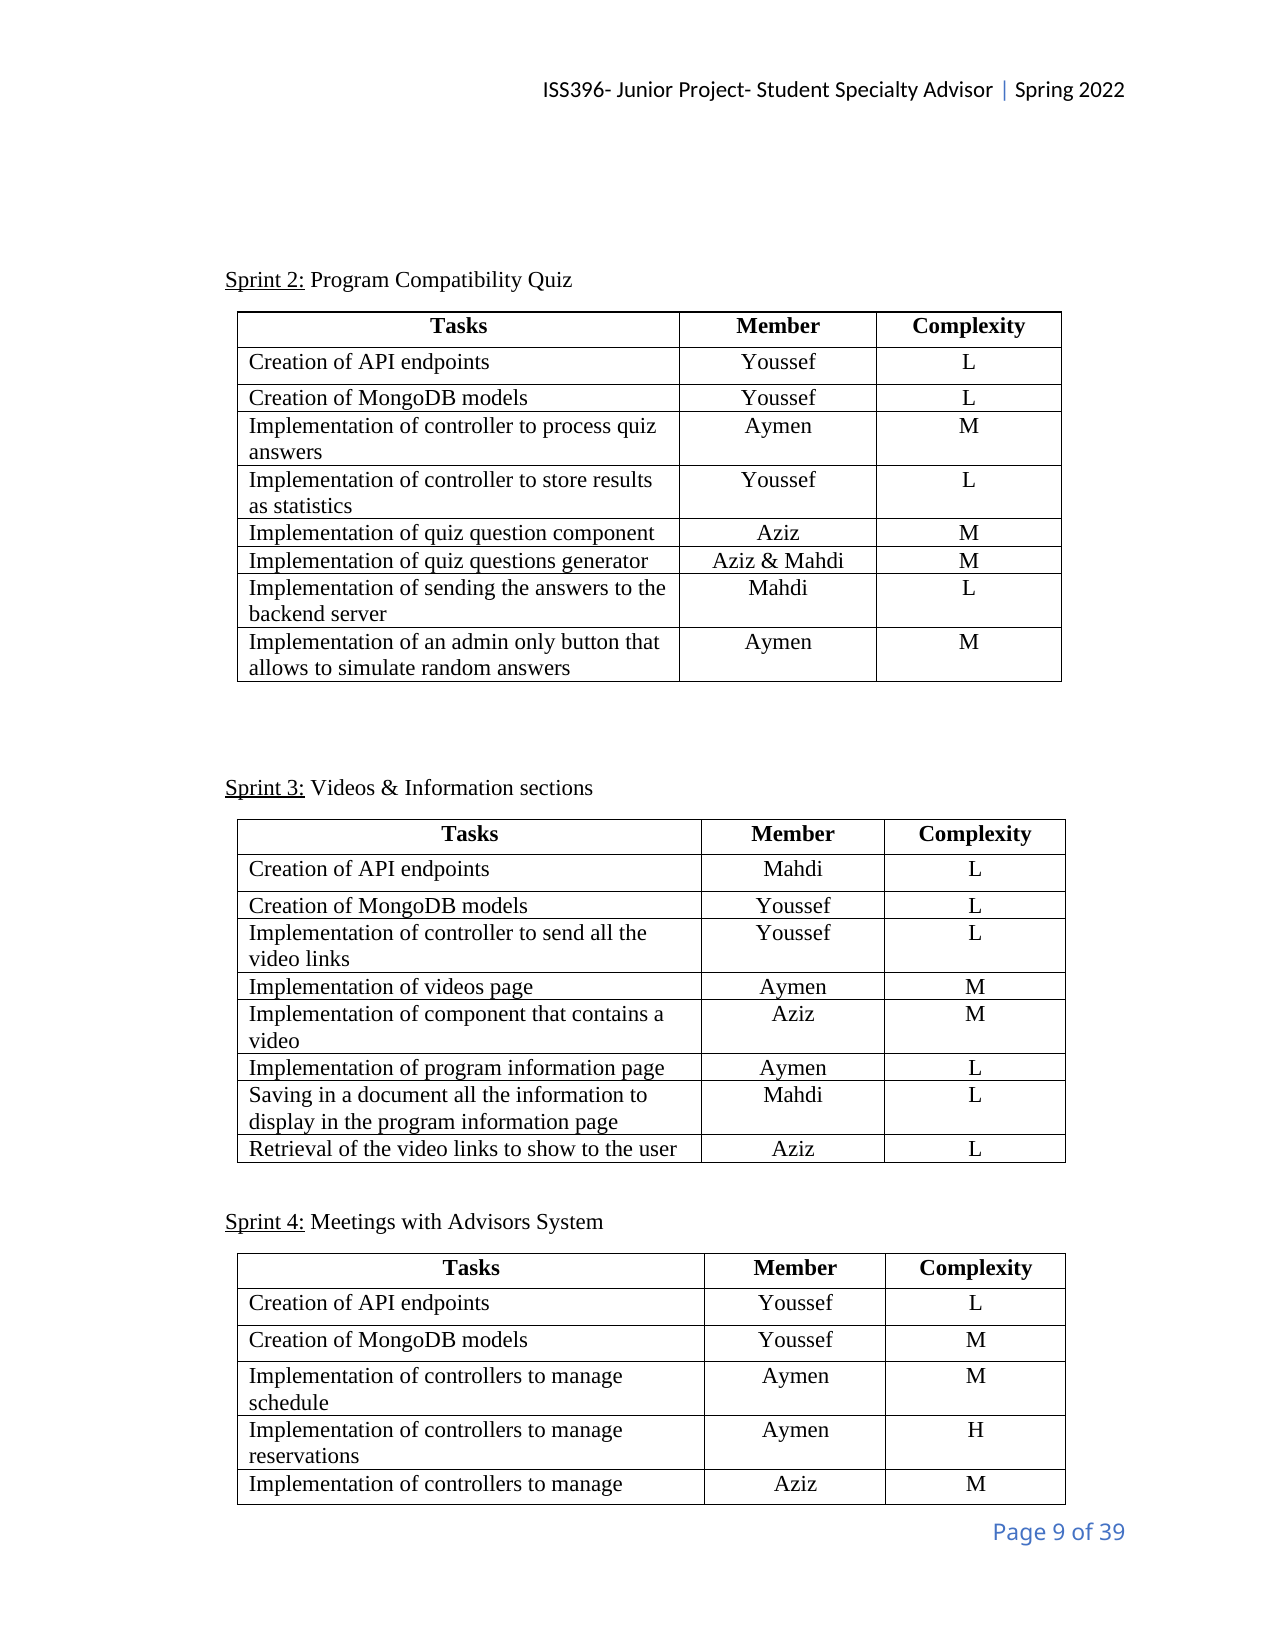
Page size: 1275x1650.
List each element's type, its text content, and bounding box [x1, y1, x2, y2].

table_cell Implementation of quiz questions generator [238, 547, 679, 573]
table_cell Implementation of controller to process quiz answers [238, 412, 679, 464]
table_cell Youssef [702, 892, 884, 918]
table_cell Mahdi [702, 855, 884, 891]
text Sprint 2: Program Compatibility Quiz [150, 266, 1125, 293]
table_cell Aymen [680, 412, 876, 464]
table_header Complexity [885, 820, 1065, 854]
table_cell L [877, 574, 1061, 627]
table_cell Creation of API endpoints [238, 1289, 704, 1325]
table_cell M [885, 973, 1065, 999]
table_cell Creation of MongoDB models [238, 385, 679, 411]
table_cell Implementation of videos page [238, 973, 701, 999]
table_header Member [702, 820, 884, 854]
table_cell M [877, 547, 1061, 573]
table_cell Aymen [680, 628, 876, 681]
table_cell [238, 1470, 704, 1504]
table_cell Youssef [705, 1326, 885, 1361]
table_cell Youssef [705, 1289, 885, 1325]
table_cell Implementation of an admin only button that allows to simulate random answers [238, 628, 679, 681]
table_cell Creation of API endpoints [238, 348, 679, 383]
table_cell Aymen [705, 1416, 885, 1469]
table_header Complexity [886, 1254, 1065, 1288]
table_cell Implementation of controllers to manage reservations [238, 1416, 704, 1469]
table_cell M [886, 1470, 1065, 1504]
table_cell Youssef [680, 466, 876, 518]
table_cell Aziz & Mahdi [680, 547, 876, 573]
table_cell Saving in a document all the information to display in the program information page [238, 1081, 701, 1134]
table_cell L [877, 385, 1061, 411]
table_cell Retrieval of the video links to show to the user [238, 1135, 701, 1162]
table_cell M [877, 412, 1061, 464]
table_cell Aziz [705, 1470, 885, 1504]
table_cell Mahdi [680, 574, 876, 627]
table_cell Creation of MongoDB models [238, 1326, 704, 1361]
table_cell Creation of API endpoints [238, 855, 701, 891]
table_cell Implementation of program information page [238, 1054, 701, 1080]
table_cell Aziz [680, 519, 876, 546]
table_cell L [885, 1081, 1065, 1134]
table_cell Mahdi [702, 1081, 884, 1134]
table_cell Youssef [680, 348, 876, 383]
table_cell Implementation of sending the answers to the backend server [238, 574, 679, 627]
table_cell M [885, 1000, 1065, 1053]
table_cell Aziz [702, 1135, 884, 1162]
table_header Tasks [238, 1254, 704, 1288]
table_cell Creation of MongoDB models [238, 892, 701, 918]
table_cell Youssef [702, 919, 884, 972]
table_cell Aymen [702, 973, 884, 999]
table_cell L [885, 855, 1065, 891]
table_cell L [885, 919, 1065, 972]
table_cell M [886, 1362, 1065, 1415]
text Sprint 3: Videos & Information sections [150, 774, 1125, 800]
table_cell Aziz [702, 1000, 884, 1053]
table_cell L [885, 1054, 1065, 1080]
table_cell L [885, 892, 1065, 918]
table_header Member [680, 313, 876, 347]
table_cell Aymen [705, 1362, 885, 1415]
table_cell M [877, 519, 1061, 546]
table_header Complexity [877, 313, 1061, 347]
table_cell L [885, 1135, 1065, 1162]
table_header Member [705, 1254, 885, 1288]
table_header Tasks [238, 313, 679, 347]
table_cell Implementation of controllers to manage schedule [238, 1362, 704, 1415]
table_cell L [877, 466, 1061, 518]
text Sprint 4: Meetings with Advisors System [150, 1208, 1125, 1234]
table_cell Implementation of controller to store results as statistics [238, 466, 679, 518]
table_cell Implementation of controller to send all the video links [238, 919, 701, 972]
table_cell Aymen [702, 1054, 884, 1080]
table_cell Implementation of component that contains a video [238, 1000, 701, 1053]
table_cell L [886, 1289, 1065, 1325]
table_cell L [877, 348, 1061, 383]
table_cell Youssef [680, 385, 876, 411]
table_header Tasks [238, 820, 701, 854]
table_cell M [877, 628, 1061, 681]
table_cell H [886, 1416, 1065, 1469]
table_cell Implementation of quiz question component [238, 519, 679, 546]
table_cell M [886, 1326, 1065, 1361]
